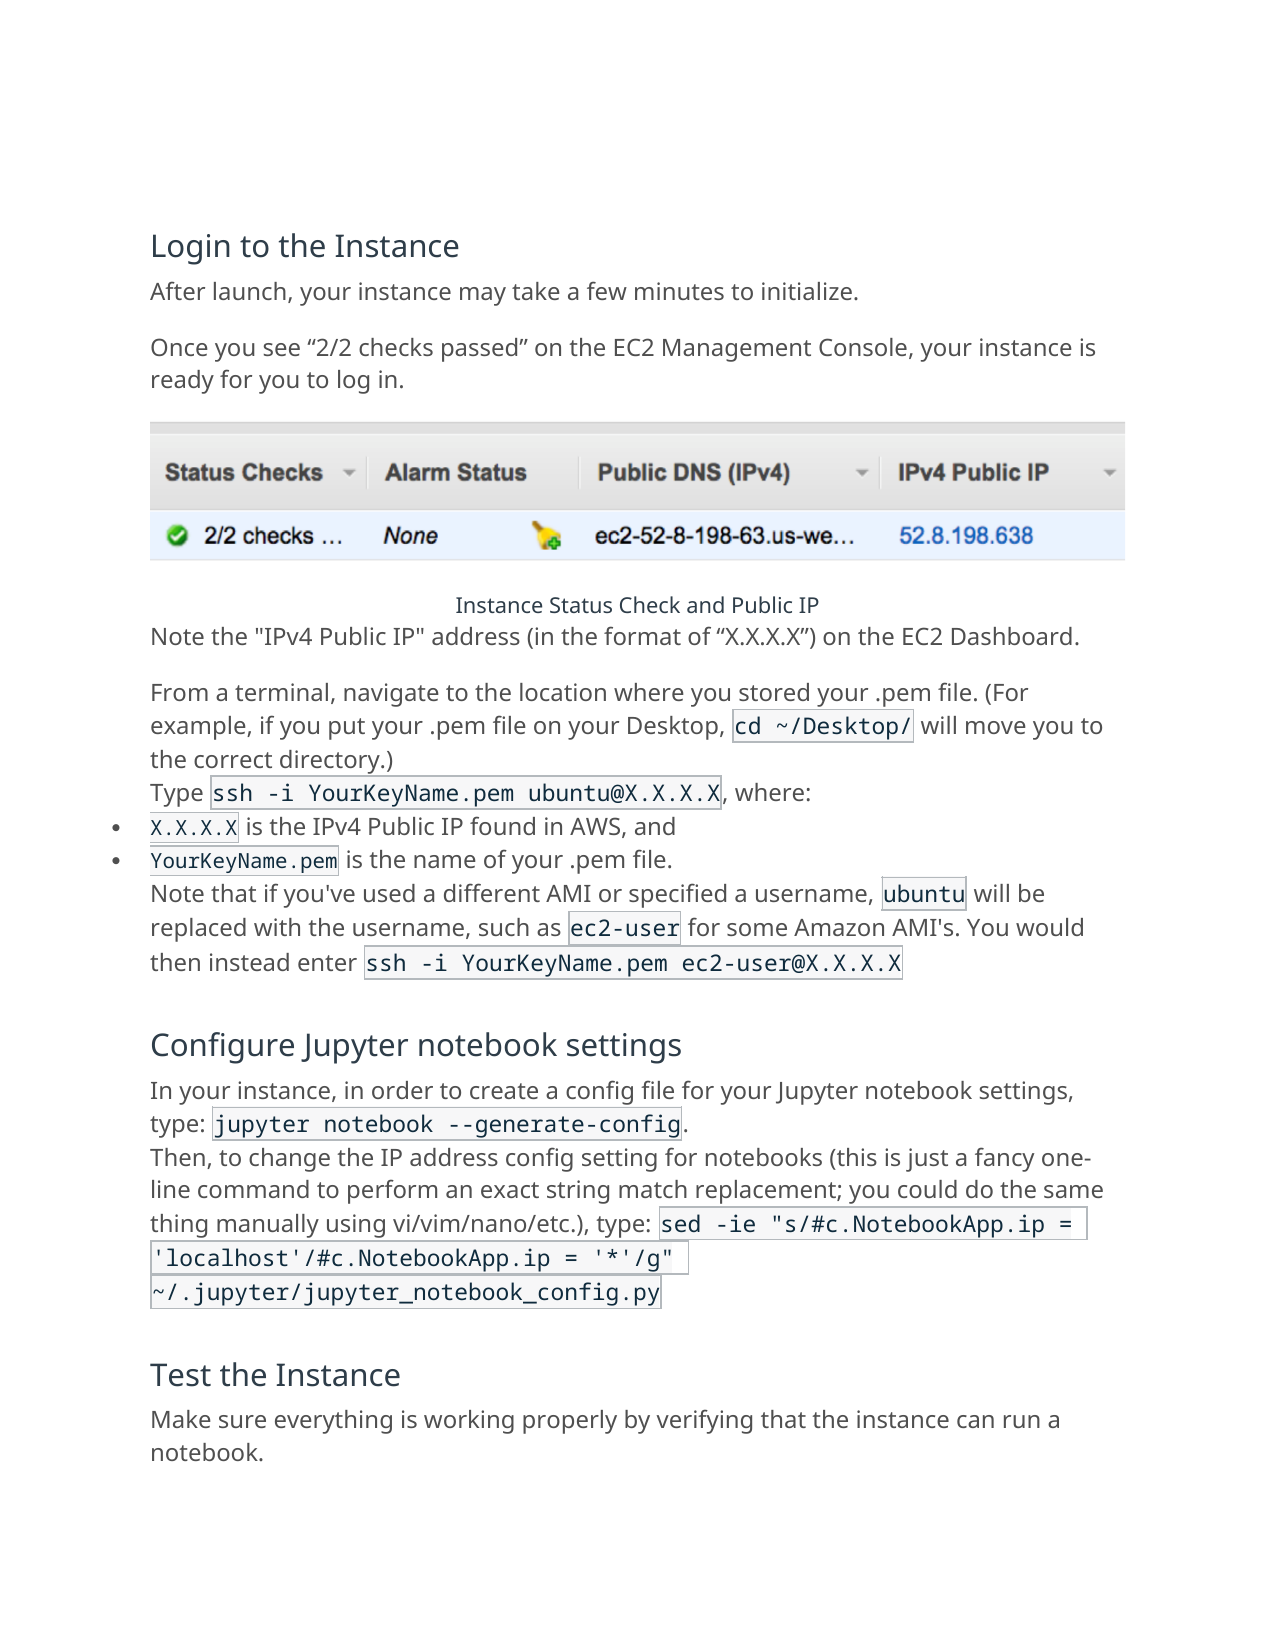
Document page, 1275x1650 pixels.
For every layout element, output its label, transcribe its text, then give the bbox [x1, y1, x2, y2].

text Then, to change the IP address config setting for notebooks (this is just a fancy one-line command to perform an exact string match replacement; you could do the same thing manually using vi/vim/nano/etc.), type: sed -ie "s/#c.NotebookApp.ip = 'localhost'/#c.NotebookApp.ip = '*'/g" ~/.jupyter/jupyter_notebook_config.py [150, 1141, 1125, 1309]
text Once you see “2/2 checks passed” on the EC2 Management Console, your instance is ready for you to log in. [150, 330, 1125, 395]
text Type ssh -i YourKeyName.pem ubuntu@X.X.X.X, where: [722, 775, 1125, 810]
text Note the "IPv4 Public IP" address (in the format of “X.X.X.X”) on the EC2 Dashboard. [150, 620, 1125, 652]
text After launch, your instance may take a few minutes to initialize. [150, 274, 1125, 307]
subtitle Login to the Instance [150, 224, 1125, 267]
text Note that if you've used a different AMI or specified a username, ubuntu will be replaced with the username, such as ec2-user for some Amazon AMI's. You would then instead enter ssh -i YourKeyName.pem ec2-user@X.X.X.X [150, 876, 1125, 979]
subtitle Configure Jupyter notebook settings [150, 1023, 1125, 1066]
text In your instance, in order to create a config file for your Jupyter notebook settings, type: jupyter notebook --generate-config. [150, 1074, 1125, 1141]
subtitle Test the Instance [150, 1353, 1125, 1395]
text Instance Status Check and Public IP [150, 590, 1125, 620]
text From a terminal, navigate to the location where you stored your .pem file. (For example, if you put your .pem file on your Desktop, cd ~/Desktop/ will move you to the correct directory.) [150, 676, 1125, 775]
text Make sure everything is working properly by verifying that the instance can run a notebook. [150, 1403, 1125, 1468]
list YourKeyName.pem is the name of your .pem file. [112, 843, 1125, 876]
list X.X.X.X is the IPv4 Public IP found in AWS, and [112, 810, 1125, 843]
picture [150, 395, 1125, 574]
